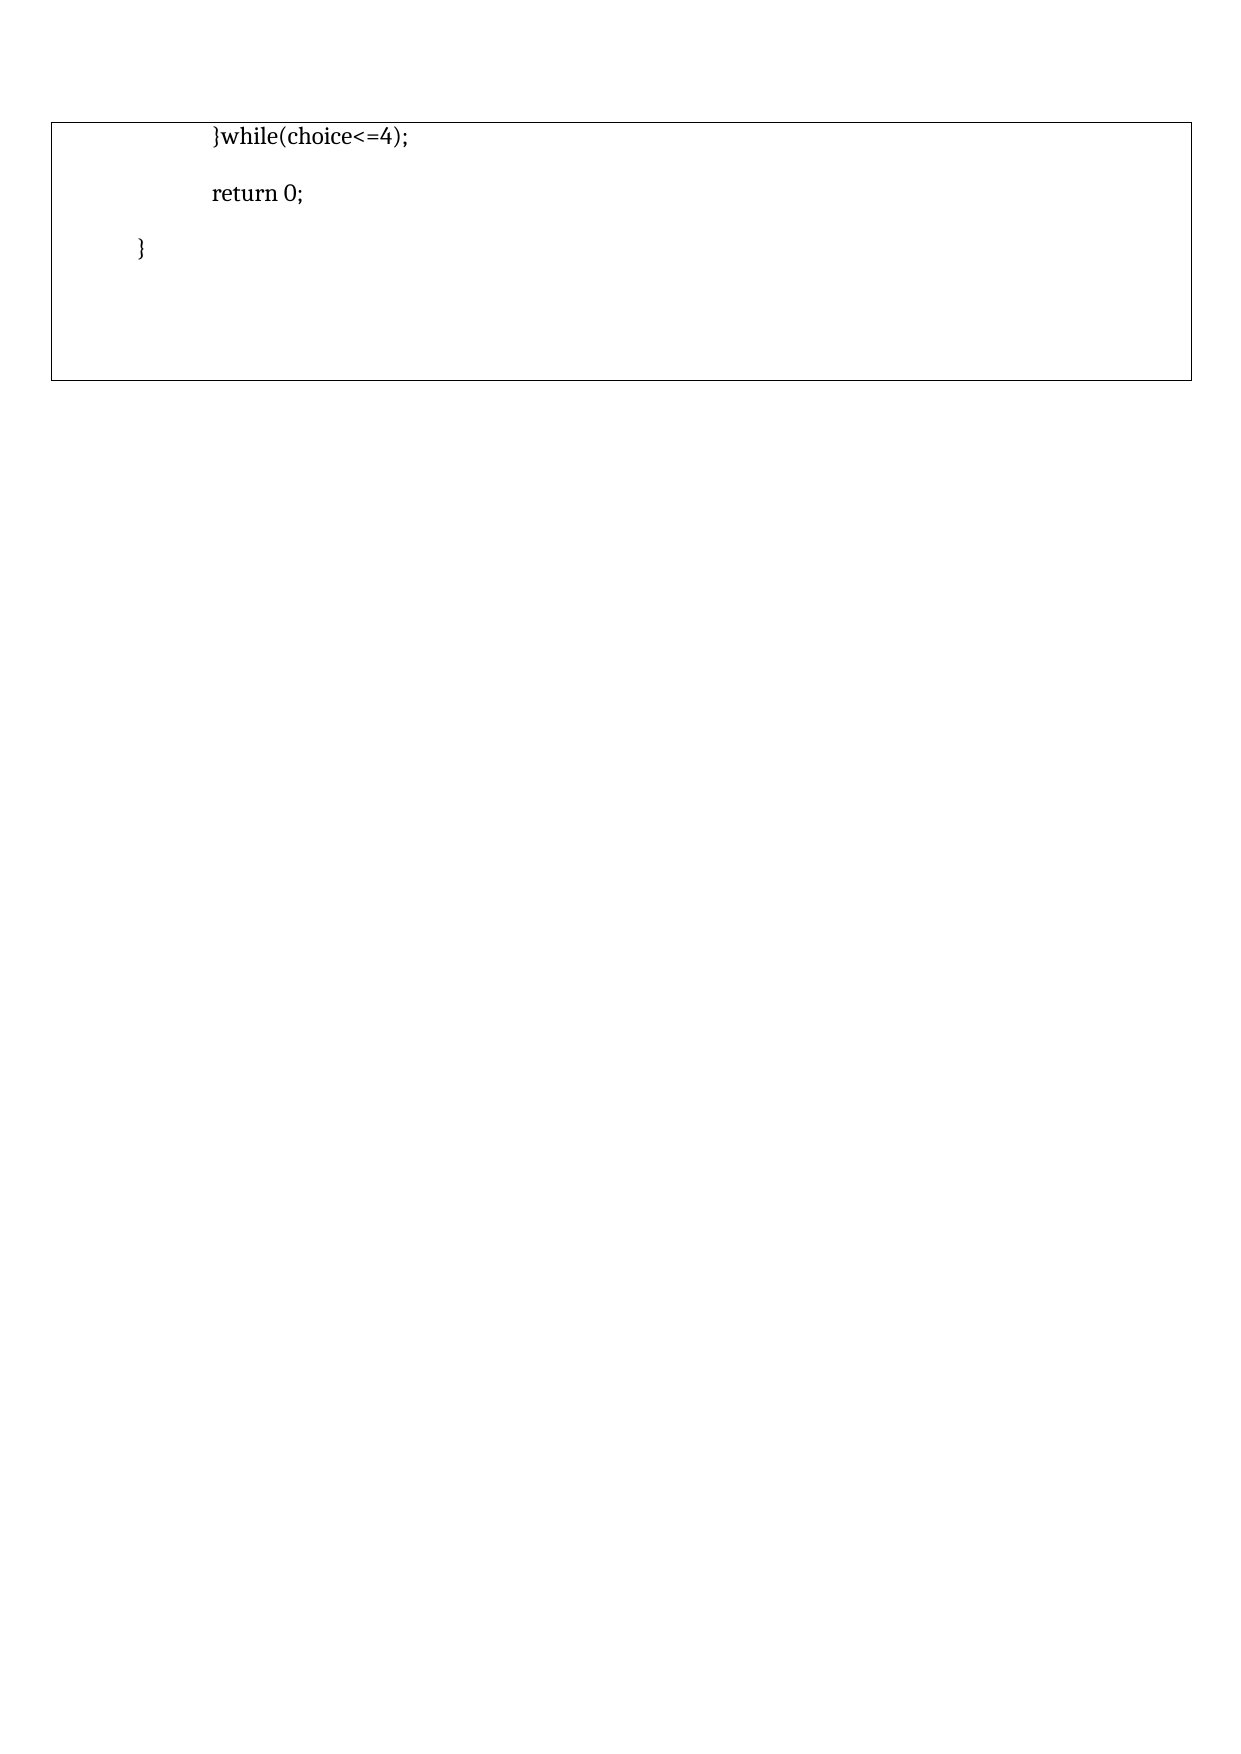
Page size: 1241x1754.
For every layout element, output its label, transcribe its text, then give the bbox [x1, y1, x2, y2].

table_cell } [52, 123, 211, 379]
table_cell [1112, 123, 1191, 379]
table_cell }while(choice<=4); return 0; [211, 123, 1112, 379]
